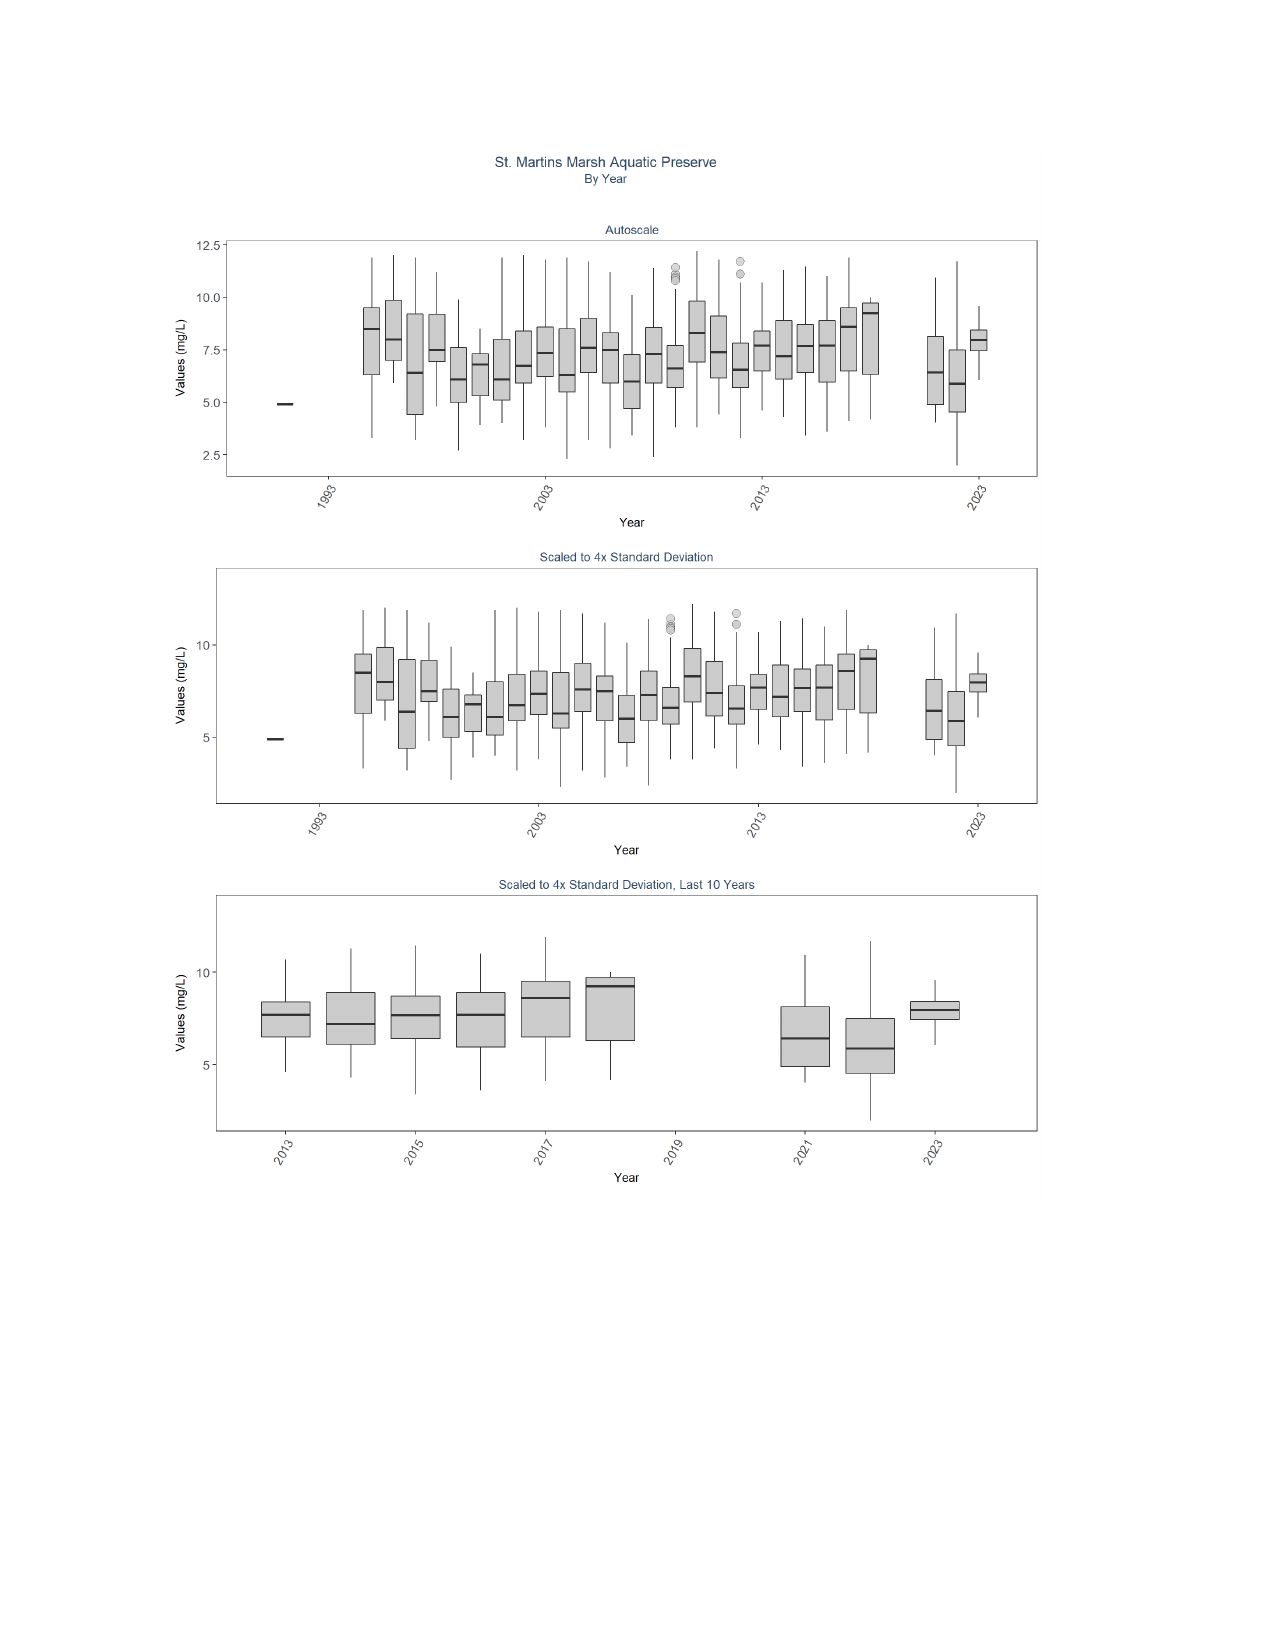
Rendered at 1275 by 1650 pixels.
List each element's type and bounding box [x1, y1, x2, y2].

picture [168, 150, 1044, 1200]
